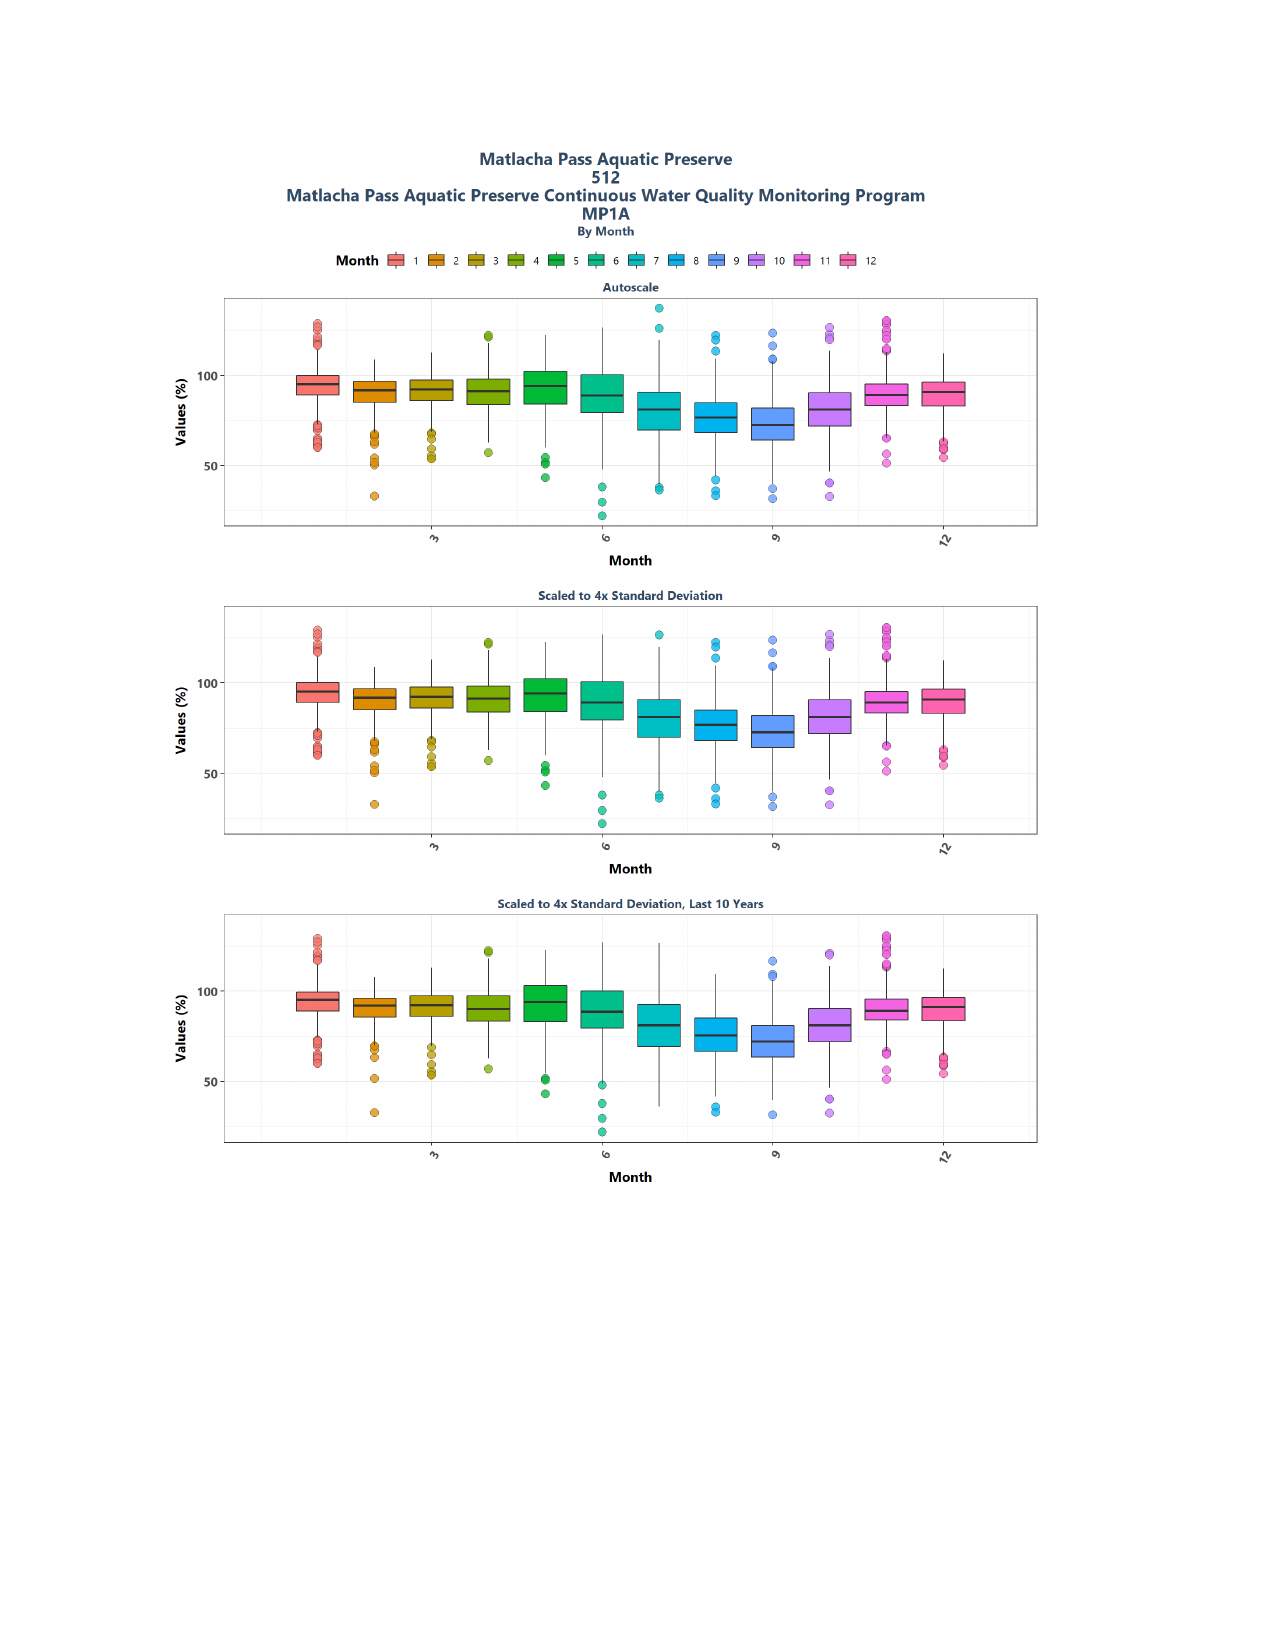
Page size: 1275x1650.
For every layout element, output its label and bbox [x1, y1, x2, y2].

picture [168, 150, 1044, 1200]
